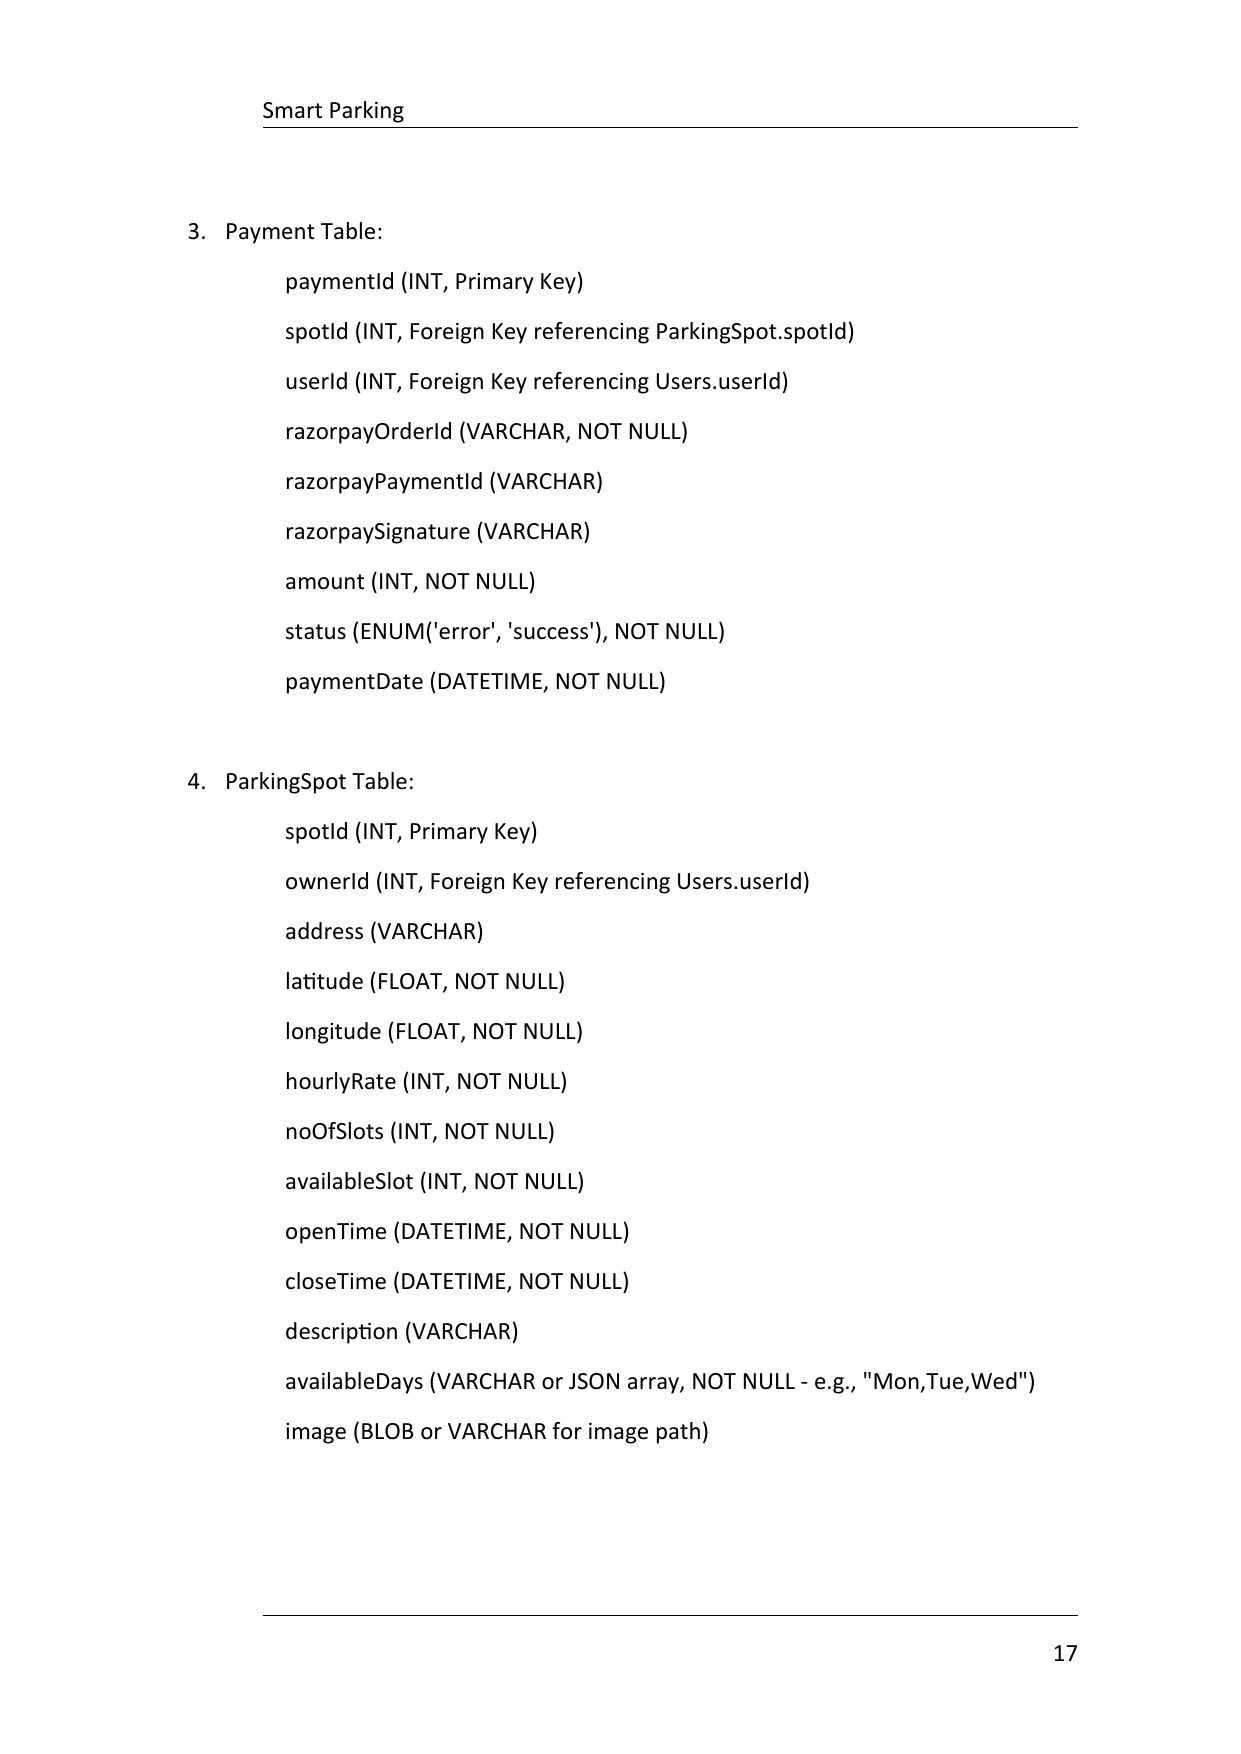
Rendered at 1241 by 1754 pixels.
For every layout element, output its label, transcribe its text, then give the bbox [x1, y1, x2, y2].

text description (VARCHAR) [262, 1295, 1078, 1345]
text userId (INT, Foreign Key referencing Users.userId) [262, 345, 1078, 395]
text status (ENUM('error', 'success'), NOT NULL) [262, 595, 1078, 645]
text availableDays (VARCHAR or JSON array, NOT NULL - e.g., "Mon,Tue,Wed") [262, 1345, 1078, 1395]
text spotId (INT, Primary Key) [262, 795, 1078, 845]
text availableSlot (INT, NOT NULL) [262, 1145, 1078, 1195]
text longitude (FLOAT, NOT NULL) [262, 995, 1078, 1045]
text razorpayOrderId (VARCHAR, NOT NULL) [262, 395, 1078, 445]
text paymentDate (DATETIME, NOT NULL) [262, 645, 1078, 695]
text latitude (FLOAT, NOT NULL) [262, 945, 1078, 995]
list ParkingSpot Table: [187, 745, 1078, 795]
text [262, 295, 1078, 345]
text noOfSlots (INT, NOT NULL) [262, 1095, 1078, 1145]
text closeTime (DATETIME, NOT NULL) [262, 1245, 1078, 1295]
text openTime (DATETIME, NOT NULL) [262, 1195, 1078, 1245]
text hourlyRate (INT, NOT NULL) [262, 1045, 1078, 1095]
list Payment Table: [187, 195, 1078, 245]
text paymentId (INT, Primary Key) [262, 245, 1078, 295]
text razorpaySignature (VARCHAR) [262, 495, 1078, 545]
text ownerId (INT, Foreign Key referencing Users.userId) [262, 845, 1078, 895]
text amount (INT, NOT NULL) [262, 545, 1078, 595]
text address (VARCHAR) [262, 895, 1078, 945]
text image (BLOB or VARCHAR for image path) [262, 1395, 1078, 1445]
text razorpayPaymentId (VARCHAR) [262, 445, 1078, 495]
